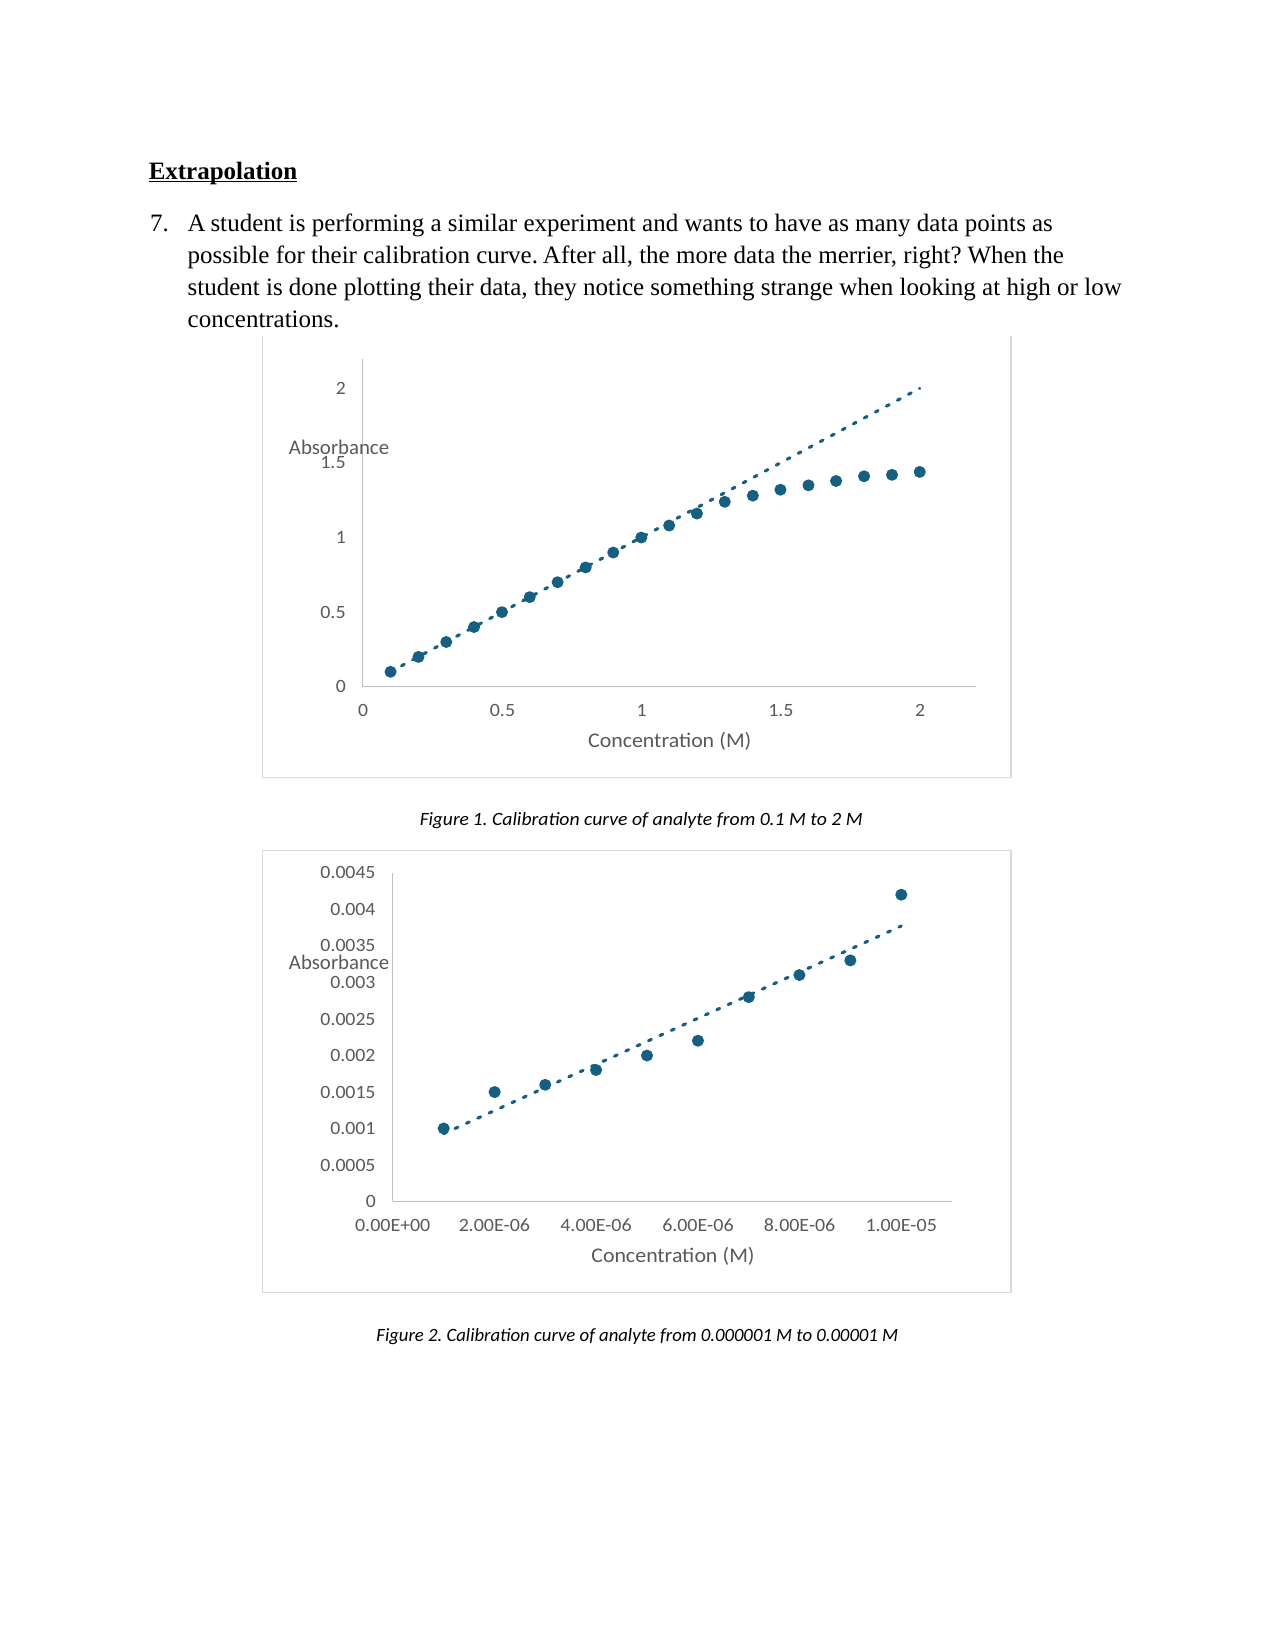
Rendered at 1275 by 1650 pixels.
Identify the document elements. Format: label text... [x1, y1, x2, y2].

subtitle Extrapolation [148, 156, 1122, 184]
list A student is performing a similar experiment and wants to have as many data points as possible for their calibration curve. After all, the more data the merrier, right? When the student is done plotting their data, they notice something strange when looking at high or low concentrations. [150, 208, 1122, 333]
text Figure 2. Calibration curve of analyte from 0.000001 M to 0.00001 M [152, 1323, 1122, 1346]
